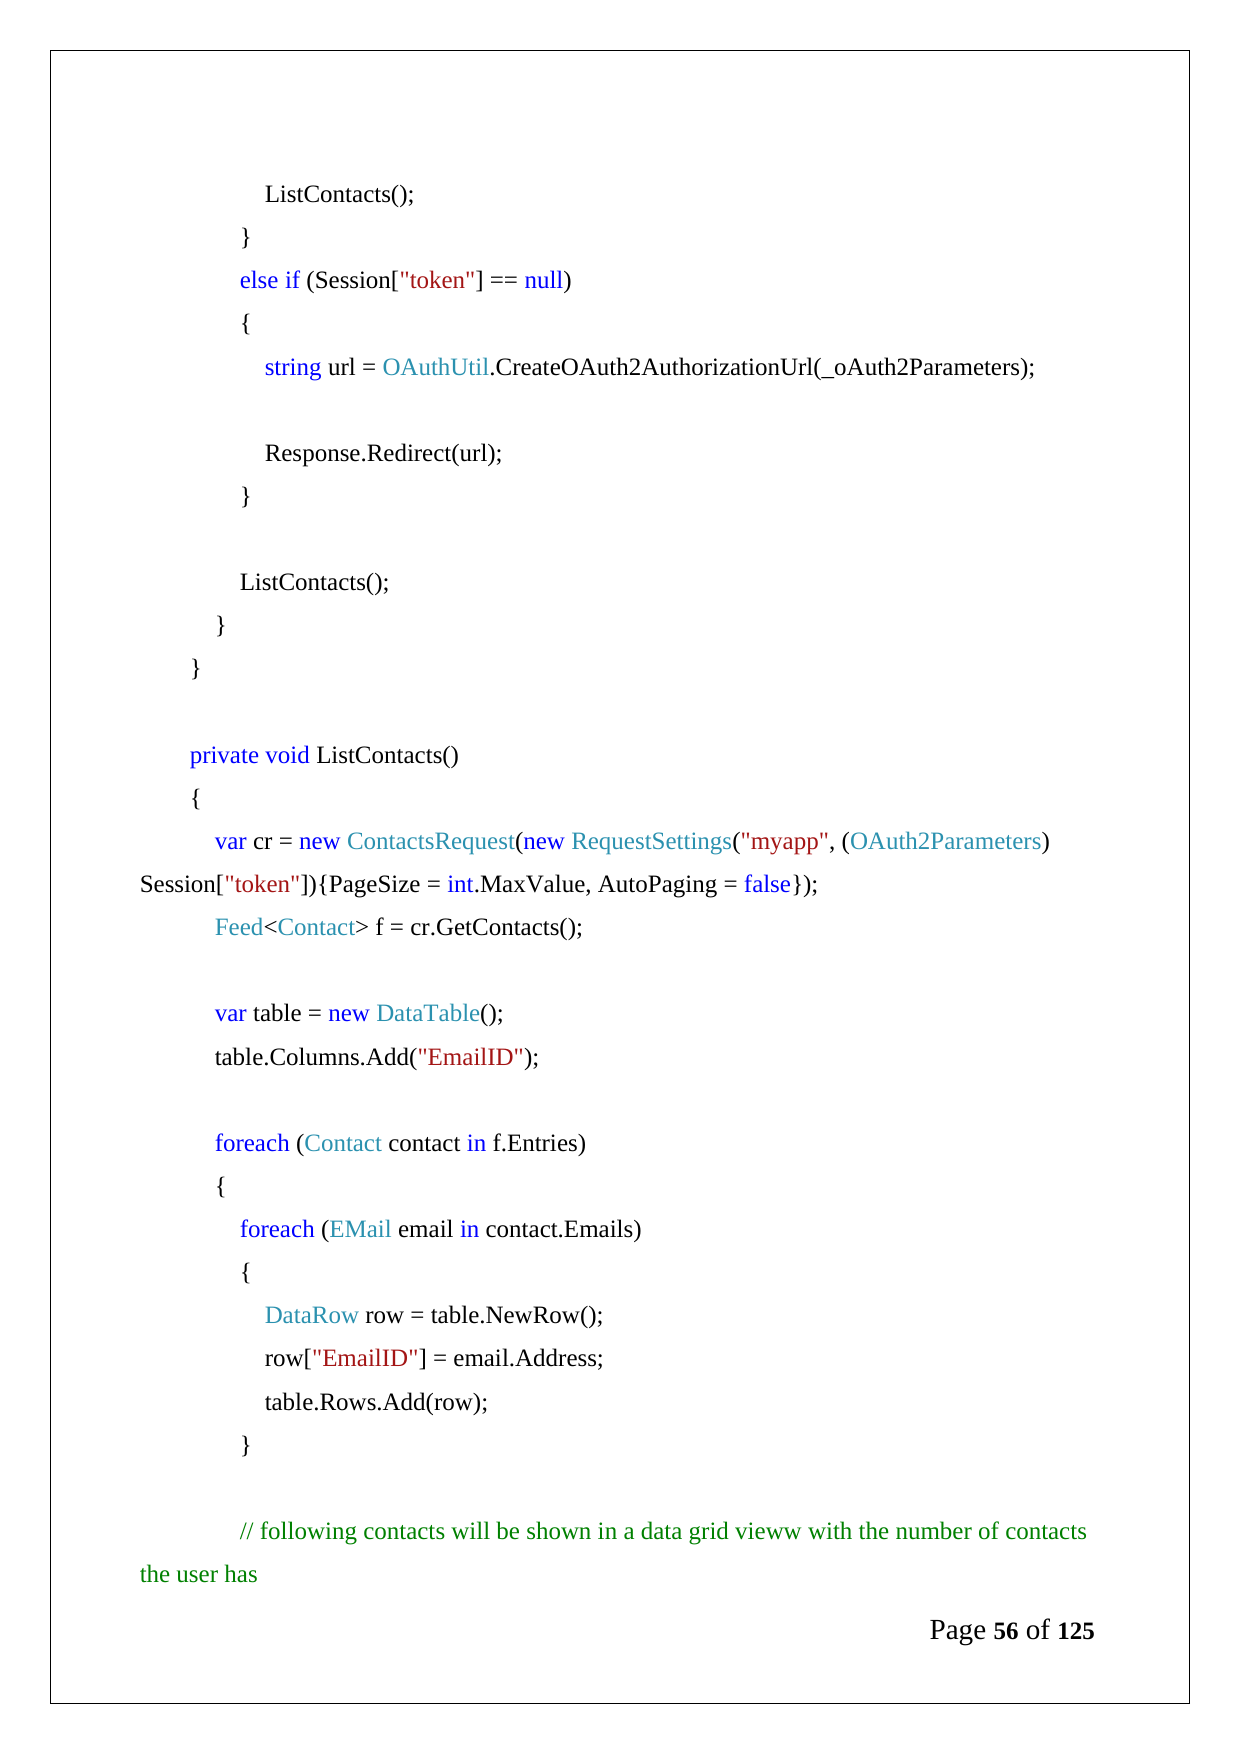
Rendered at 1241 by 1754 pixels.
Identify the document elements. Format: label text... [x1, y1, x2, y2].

text } [139, 222, 1094, 251]
text private void ListContacts() [139, 740, 1094, 768]
text { [139, 1171, 1094, 1200]
text } [139, 481, 1094, 510]
text Response.Redirect(url); [139, 438, 1094, 467]
text foreach (EMail email in contact.Emails) [139, 1214, 1094, 1243]
text { [139, 308, 1094, 337]
text { [139, 783, 1094, 812]
text row["EmailID"] = email.Address; [139, 1343, 1094, 1372]
text foreach (Contact contact in f.Entries) [139, 1128, 1094, 1157]
text Feed<Contact> f = cr.GetContacts(); [139, 912, 1094, 941]
text else if (Session["token"] == null) [139, 265, 1094, 294]
text var cr = new ContactsRequest(new RequestSettings("myapp", (OAuth2Parameters) Session["token"]){PageSize = int.MaxValue, AutoPaging = false}); [139, 826, 1094, 898]
text DataRow row = table.NewRow(); [139, 1300, 1094, 1329]
text table.Rows.Add(row); [139, 1387, 1094, 1415]
text var table = new DataTable(); [139, 998, 1094, 1027]
text // following contacts will be shown in a data grid vieww with the number of contacts the user has [139, 1516, 1094, 1588]
text } [139, 610, 1094, 639]
text } [139, 653, 1094, 682]
text { [139, 1257, 1094, 1286]
text } [139, 1430, 1094, 1458]
text ListContacts(); [139, 567, 1094, 596]
text ListContacts(); [139, 179, 1094, 208]
text table.Columns.Add("EmailID"); [139, 1042, 1094, 1070]
text string url = OAuthUtil.CreateOAuth2AuthorizationUrl(_oAuth2Parameters); [139, 352, 1094, 380]
